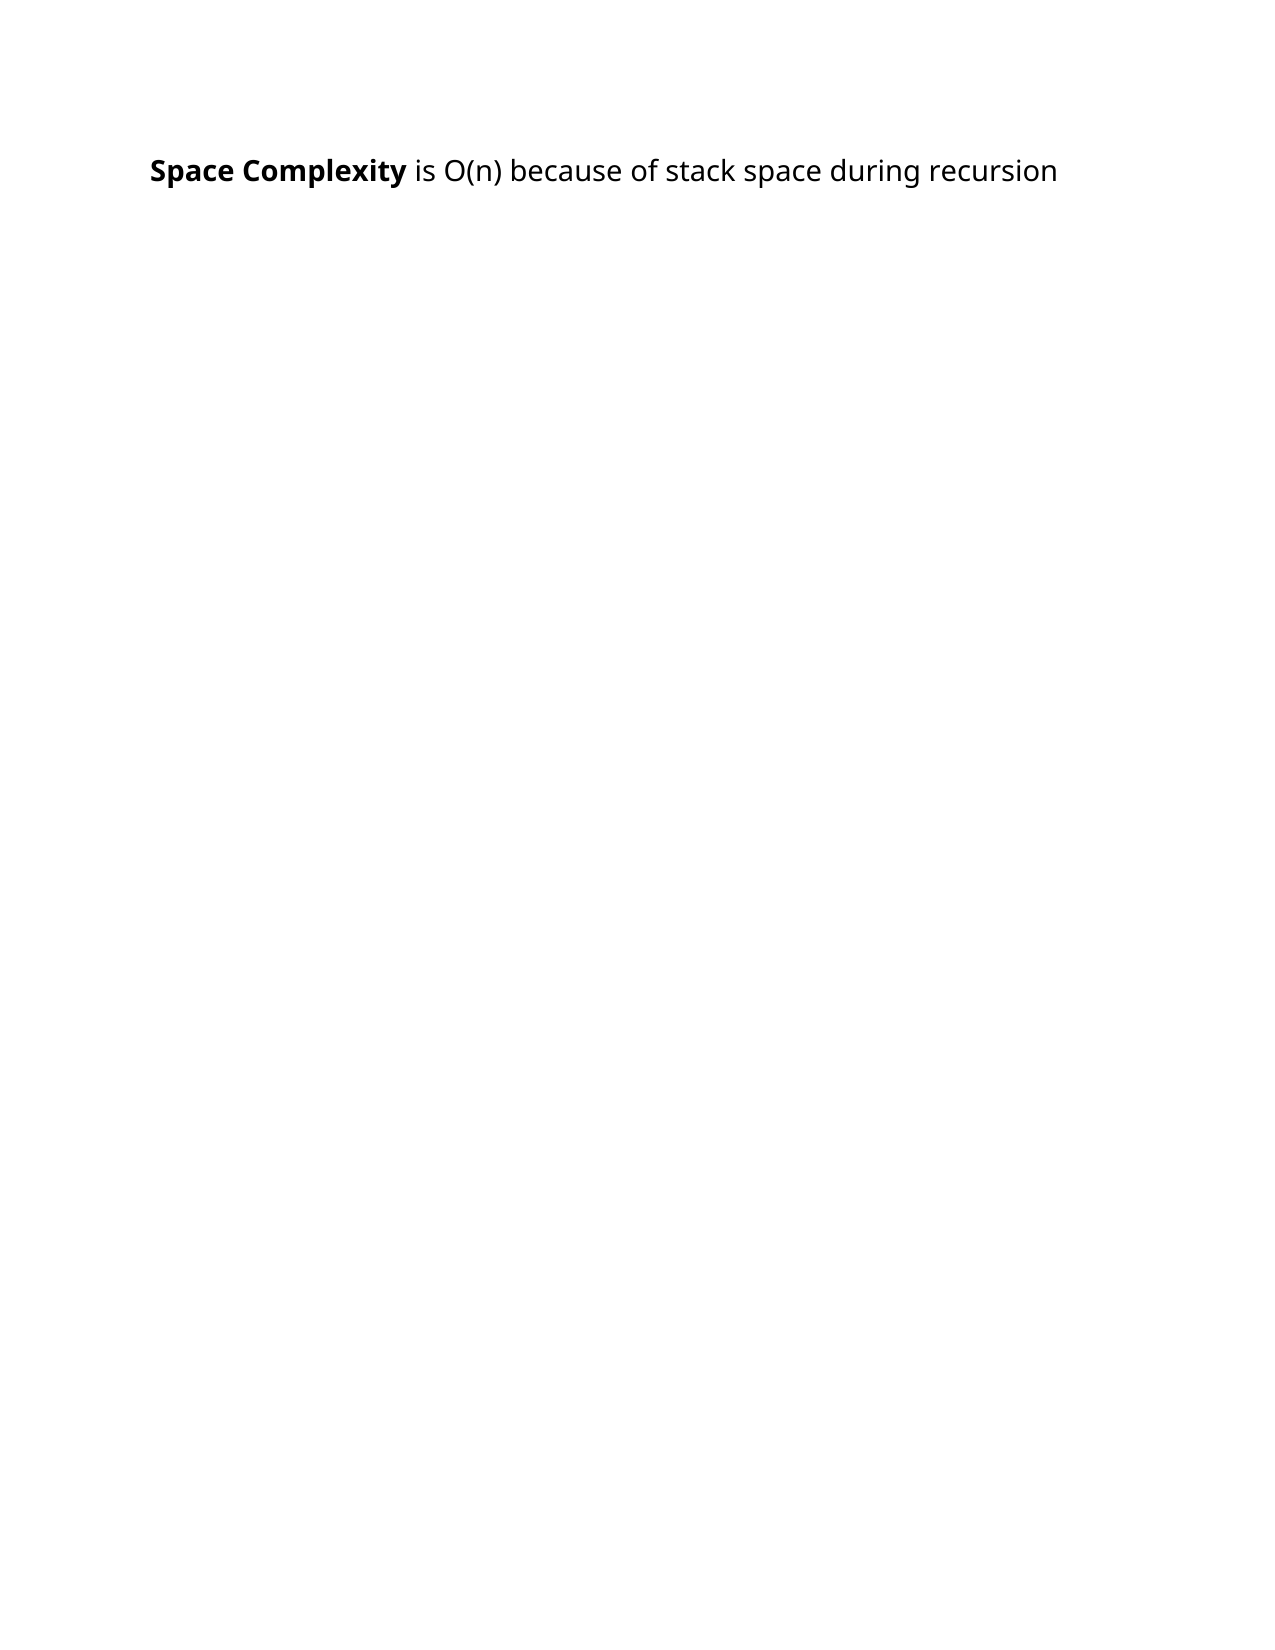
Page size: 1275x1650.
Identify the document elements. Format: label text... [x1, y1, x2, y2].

text Space Complexity is O(n) because of stack space during recursion [150, 150, 1125, 190]
